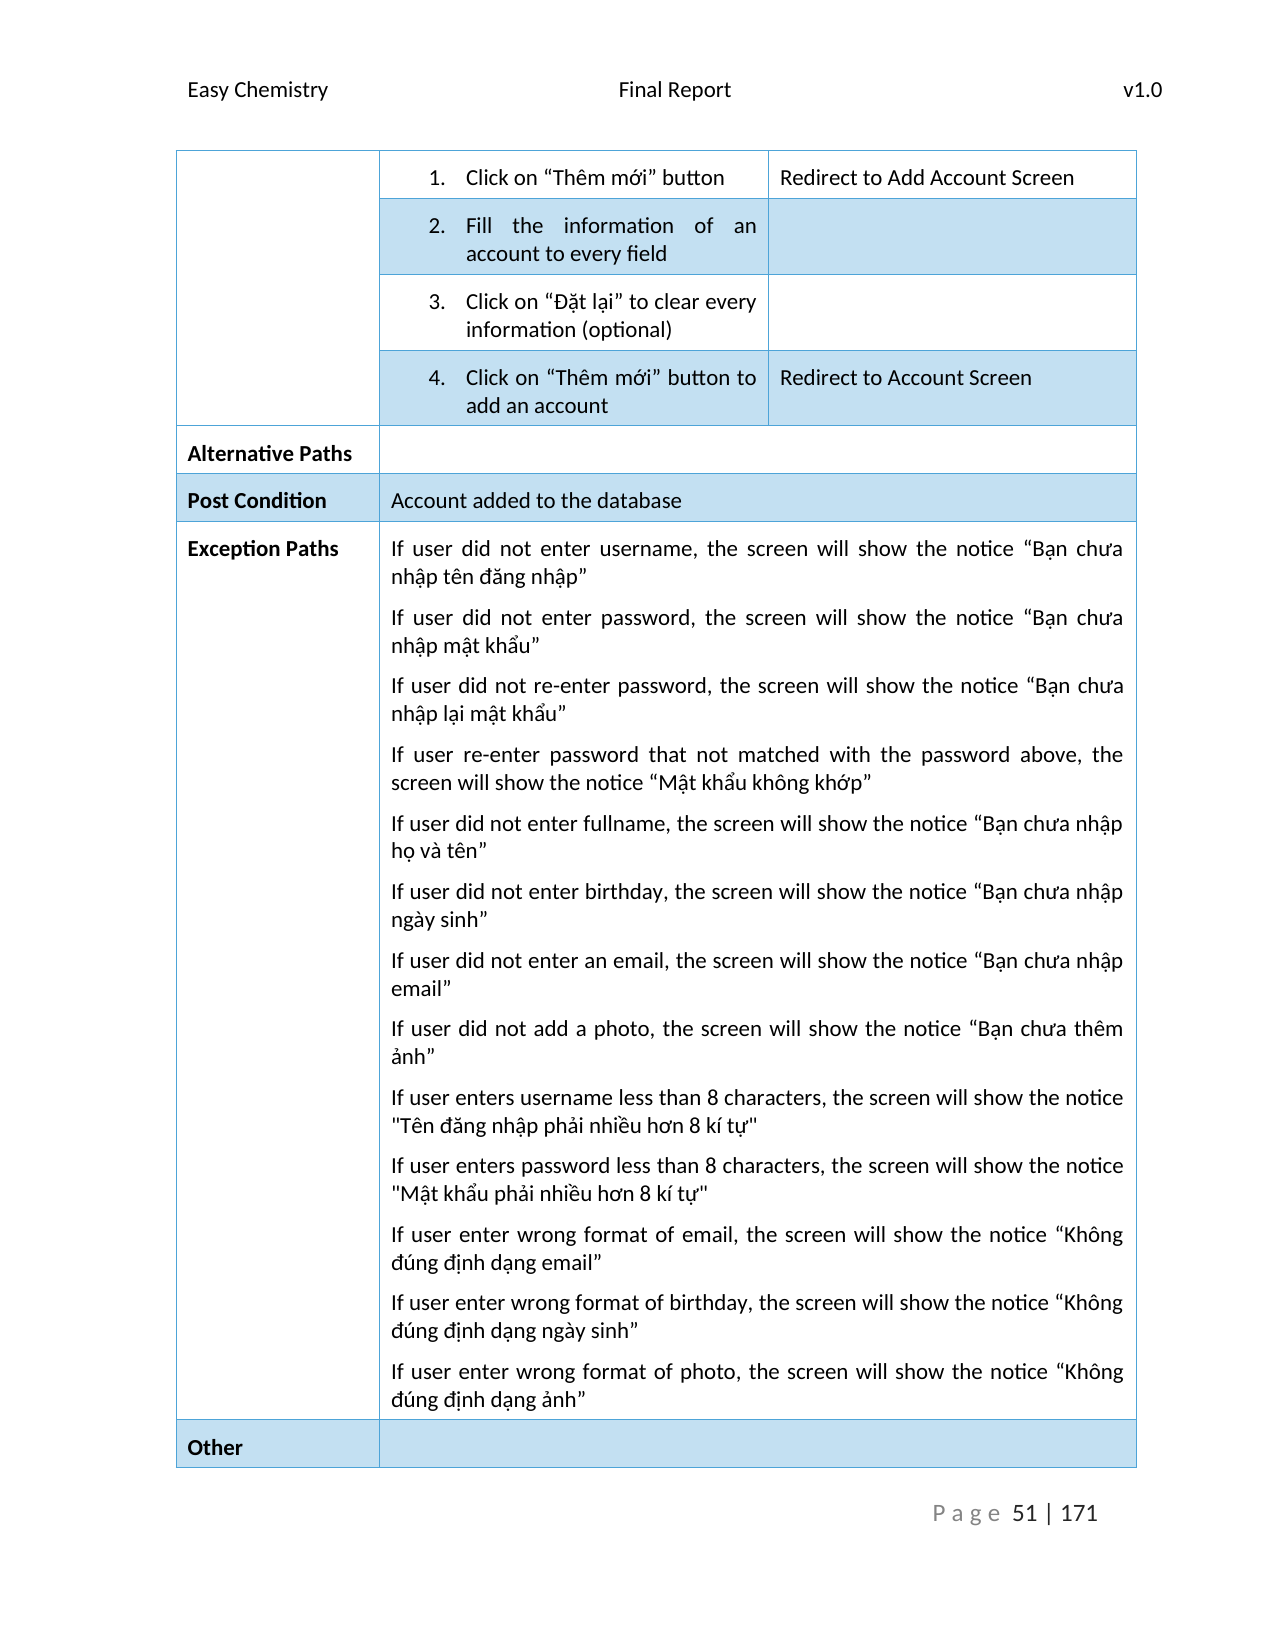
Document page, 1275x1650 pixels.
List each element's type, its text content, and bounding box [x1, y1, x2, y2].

table_cell Redirect to Add Account Screen [769, 151, 1136, 198]
table_cell Click on “Đặt lại” to clear every information (optional) [380, 275, 768, 349]
table_cell [769, 275, 1136, 349]
table_cell Other [177, 1420, 379, 1467]
table_cell Click on “Thêm mới” button to add an account [380, 351, 768, 425]
table_cell Redirect to Account Screen [769, 351, 1136, 425]
table_cell Account added to the database [380, 474, 1136, 521]
table_cell Post Condition [177, 474, 379, 521]
table_cell Click on “Thêm mới” button [380, 151, 768, 198]
table_cell Fill the information of an account to every field [380, 199, 768, 274]
table_cell [380, 1420, 1136, 1467]
table_cell Alternative Paths [177, 426, 379, 473]
table_cell [380, 426, 1136, 473]
table_cell If user did not enter username, the screen will show the notice “Bạn chưa nhập tên đăng nhập” If user did not enter password, the screen will show the notice “Bạn chưa nhập mật khẩu” If user did not re-enter password, the screen will show the notice “Bạn chưa nhập lại mật khẩu” If user re-enter password that not matched with the password above, the screen will show the notice “Mật khẩu không khớp” If user did not enter fullname, the screen will show the notice “Bạn chưa nhập họ và tên” If user did not enter birthday, the screen will show the notice “Bạn chưa nhập ngày sinh” If user did not enter an email, the screen will show the notice “Bạn chưa nhập email” If user did not add a photo, the screen will show the notice “Bạn chưa thêm ảnh” If user enters username less than 8 characters, the screen will show the notice "Tên đăng nhập phải nhiều hơn 8 kí tự" If user enters password less than 8 characters, the screen will show the notice "Mật khẩu phải nhiều hơn 8 kí tự" If user enter wrong format of email, the screen will show the notice “Không đúng định dạng email” If user enter wrong format of birthday, the screen will show the notice “Không đúng định dạng ngày sinh” If user enter wrong format of photo, the screen will show the notice “Không đúng định dạng ảnh” [380, 522, 1136, 1419]
table_cell [177, 151, 379, 425]
table_cell Exception Paths [177, 522, 379, 1419]
table_cell [769, 199, 1136, 274]
